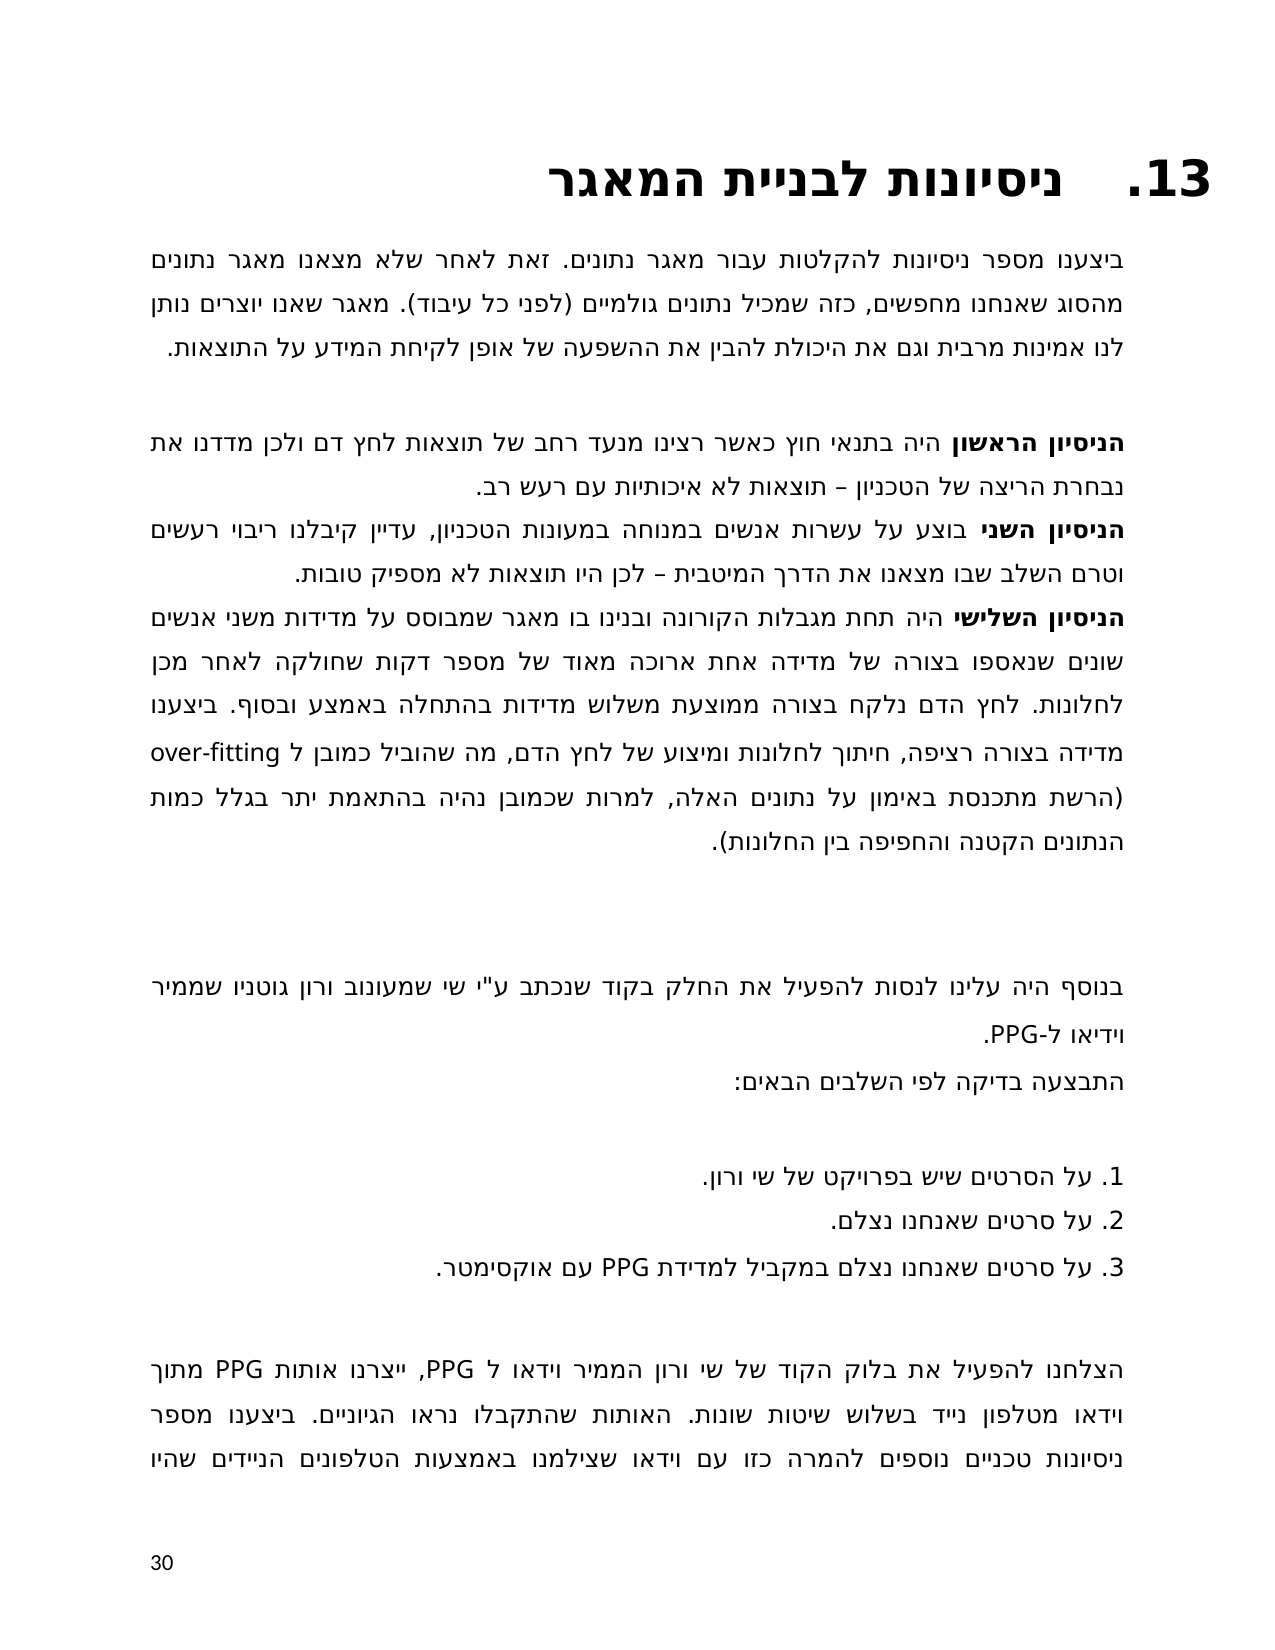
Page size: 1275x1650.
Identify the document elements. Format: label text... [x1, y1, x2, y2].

text 2. על סרטים שאנחנו נצלם. [150, 1206, 1125, 1235]
text התבצעה בדיקה לפי השלבים הבאים: [150, 1067, 1125, 1096]
text 3. על סרטים שאנחנו נצלם במקביל למדידת PPG עם אוקסימטר. [150, 1249, 1125, 1284]
text הניסיון הראשון היה בתנאי חוץ כאשר רצינו מנעד רחב של תוצאות לחץ דם ולכן מדדנו את נבחרת הריצה של הטכניון – תוצאות לא איכותיות עם רעש רב. [150, 428, 1125, 501]
subtitle ניסיונות לבניית המאגר [150, 150, 1125, 208]
text ביצענו מספר ניסיונות להקלטות עבור מאגר נתונים. זאת לאחר שלא מצאנו מאגר נתונים מהסוג שאנחנו מחפשים, כזה שמכיל נתונים גולמיים (לפני כל עיבוד). מאגר שאנו יוצרים נותן לנו אמינות מרבית וגם את היכולת להבין את ההשפעה של אופן לקיחת המידע על התוצאות. [150, 246, 1125, 362]
text הניסיון השני בוצע על עשרות אנשים במנוחה במעונות הטכניון, עדיין קיבלנו ריבוי רעשים וטרם השלב שבו מצאנו את הדרך המיטבית – לכן היו תוצאות לא מספיק טובות. [150, 516, 1125, 588]
text בנוסף היה עלינו לנסות להפעיל את החלק בקוד שנכתב ע"י שי שמעונוב ורון גוטניו שממיר וידיאו ל-PPG. [150, 972, 1125, 1050]
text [150, 1352, 1125, 1473]
text הניסיון השלישי היה תחת מגבלות הקורונה ובנינו בו מאגר שמבוסס על מדידות משני אנשים שונים שנאספו בצורה של מדידה אחת ארוכה מאוד של מספר דקות שחולקה לאחר מכן לחלונות. לחץ הדם נלקח בצורה ממוצעת משלוש מדידות בהתחלה באמצע ובסוף. ביצענו מדידה בצורה רציפה, חיתוך לחלונות ומיצוע של לחץ הדם, מה שהוביל כמובן ל over-fitting (הרשת מתכנסת באימון על נתונים האלה, למרות שכמובן נהיה בהתאמת יתר בגלל כמות הנתונים הקטנה והחפיפה בין החלונות). [150, 603, 1125, 856]
text 1. על הסרטים שיש בפרויקט של שי ורון. [150, 1162, 1125, 1191]
